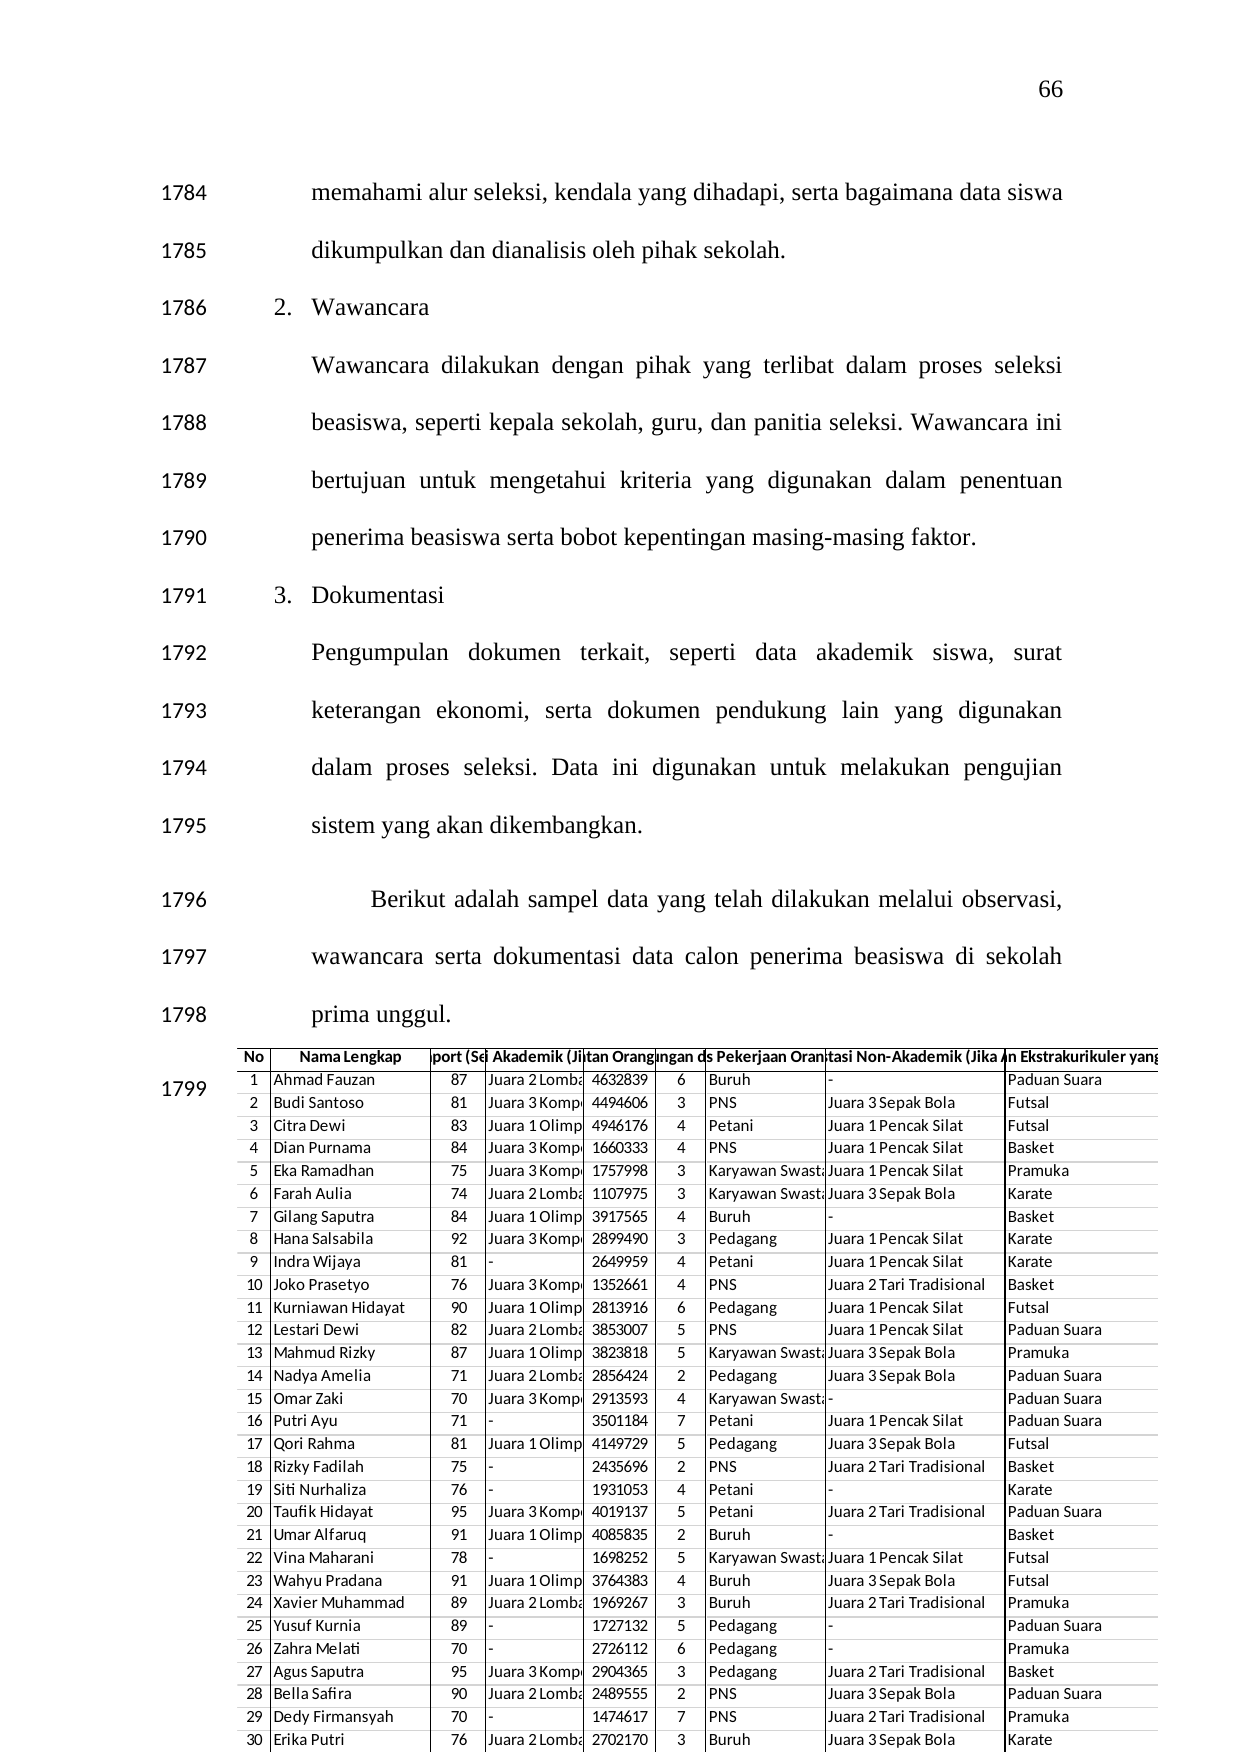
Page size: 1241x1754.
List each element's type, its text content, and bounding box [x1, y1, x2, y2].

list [274, 177, 1063, 263]
list Wawancara Wawancara dilakukan dengan pihak yang terlibat dalam proses seleksi beasiswa, seperti kepala sekolah, guru, dan panitia seleksi. Wawancara ini bertujuan untuk mengetahui kriteria yang digunakan dalam penentuan penerima beasiswa serta bobot kepentingan masing-masing faktor. [274, 292, 1063, 551]
text Berikut adalah sampel data yang telah dilakukan melalui observasi, wawancara serta dokumentasi data calon penerima beasiswa di sekolah prima unggul. [311, 884, 1063, 1028]
list Dokumentasi Pengumpulan dokumen terkait, seperti data akademik siswa, surat keterangan ekonomi, serta dokumen pendukung lain yang digunakan dalam proses seleksi. Data ini digunakan untuk melakukan pengujian sistem yang akan dikembangkan. [274, 580, 1063, 838]
